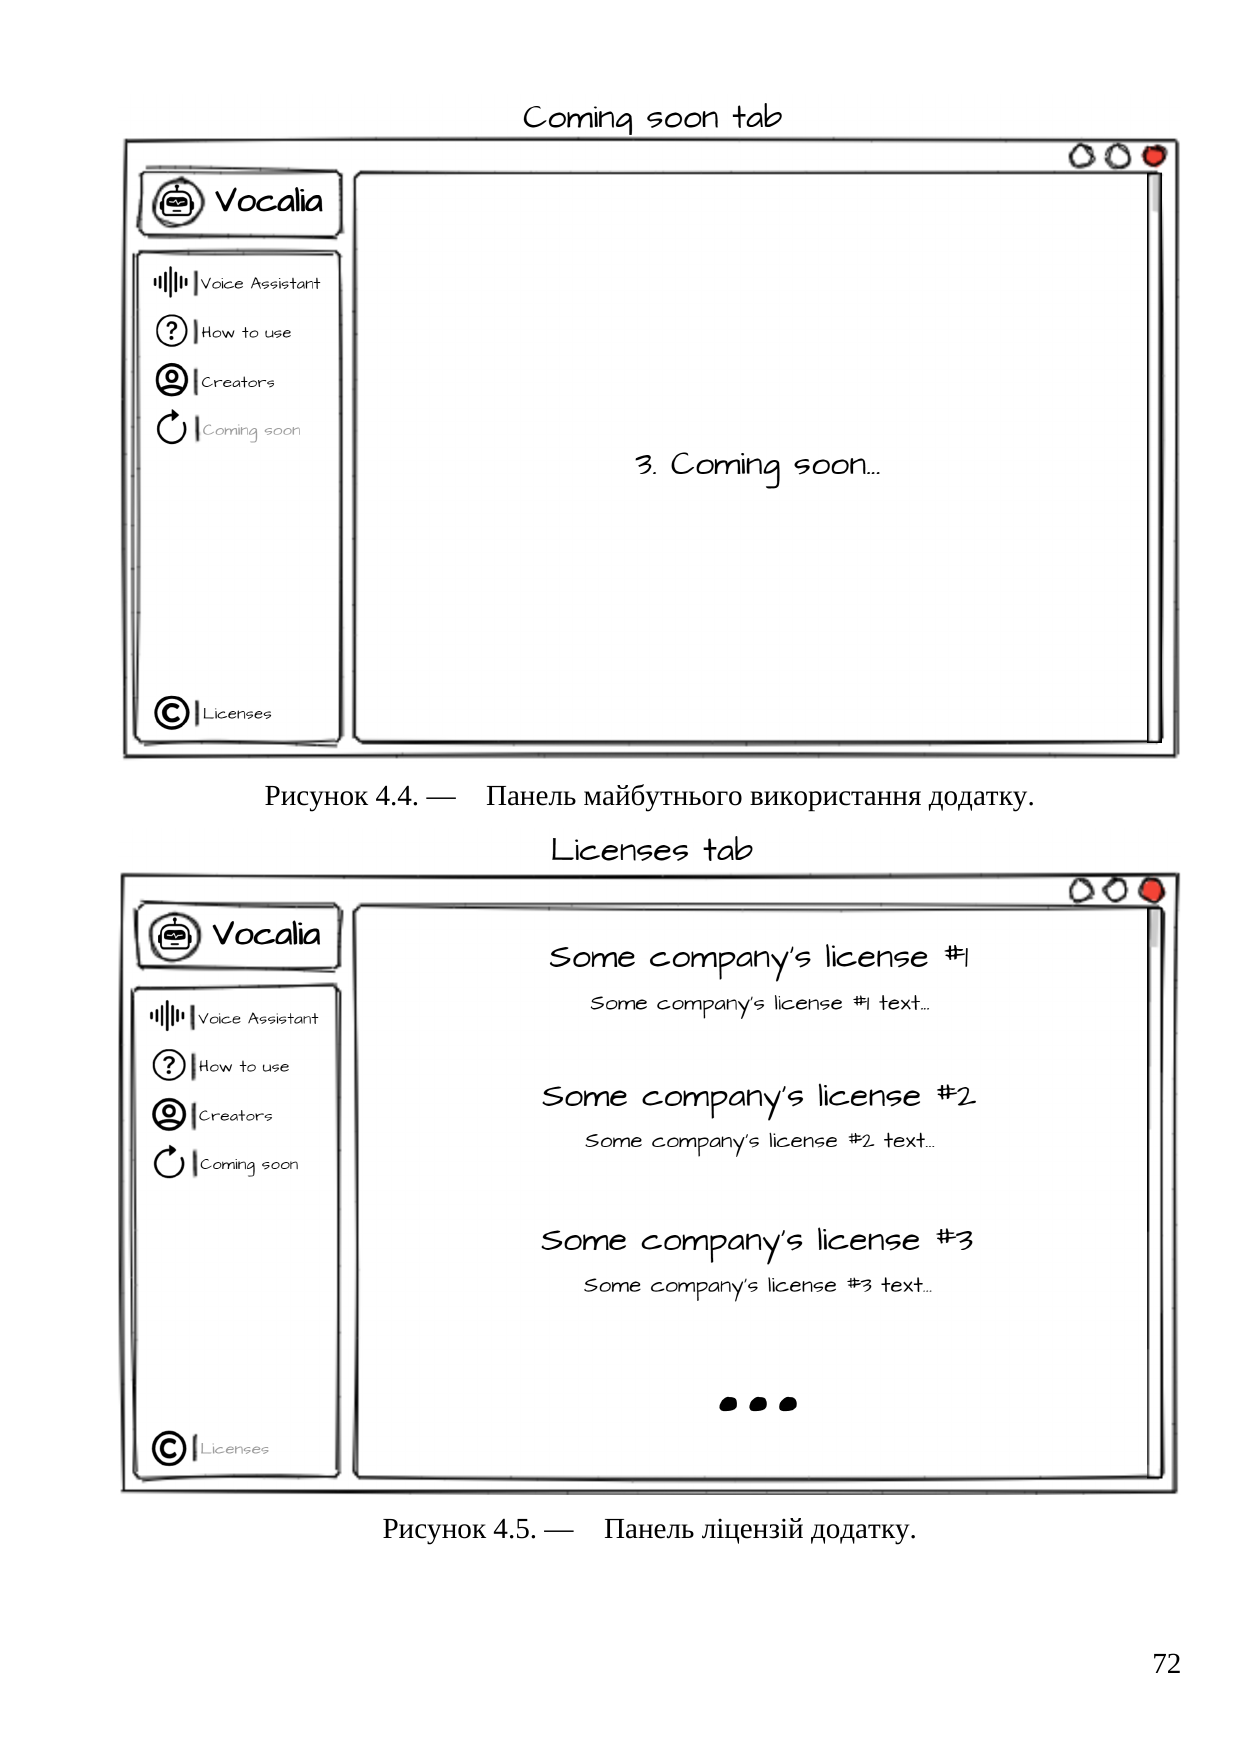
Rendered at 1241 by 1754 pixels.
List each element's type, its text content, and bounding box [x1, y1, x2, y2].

list Панель ліцензій додатку. [118, 1512, 1181, 1545]
picture [118, 828, 1182, 1495]
picture [118, 94, 1182, 762]
list Панель майбутнього використання додатку. [118, 778, 1181, 812]
